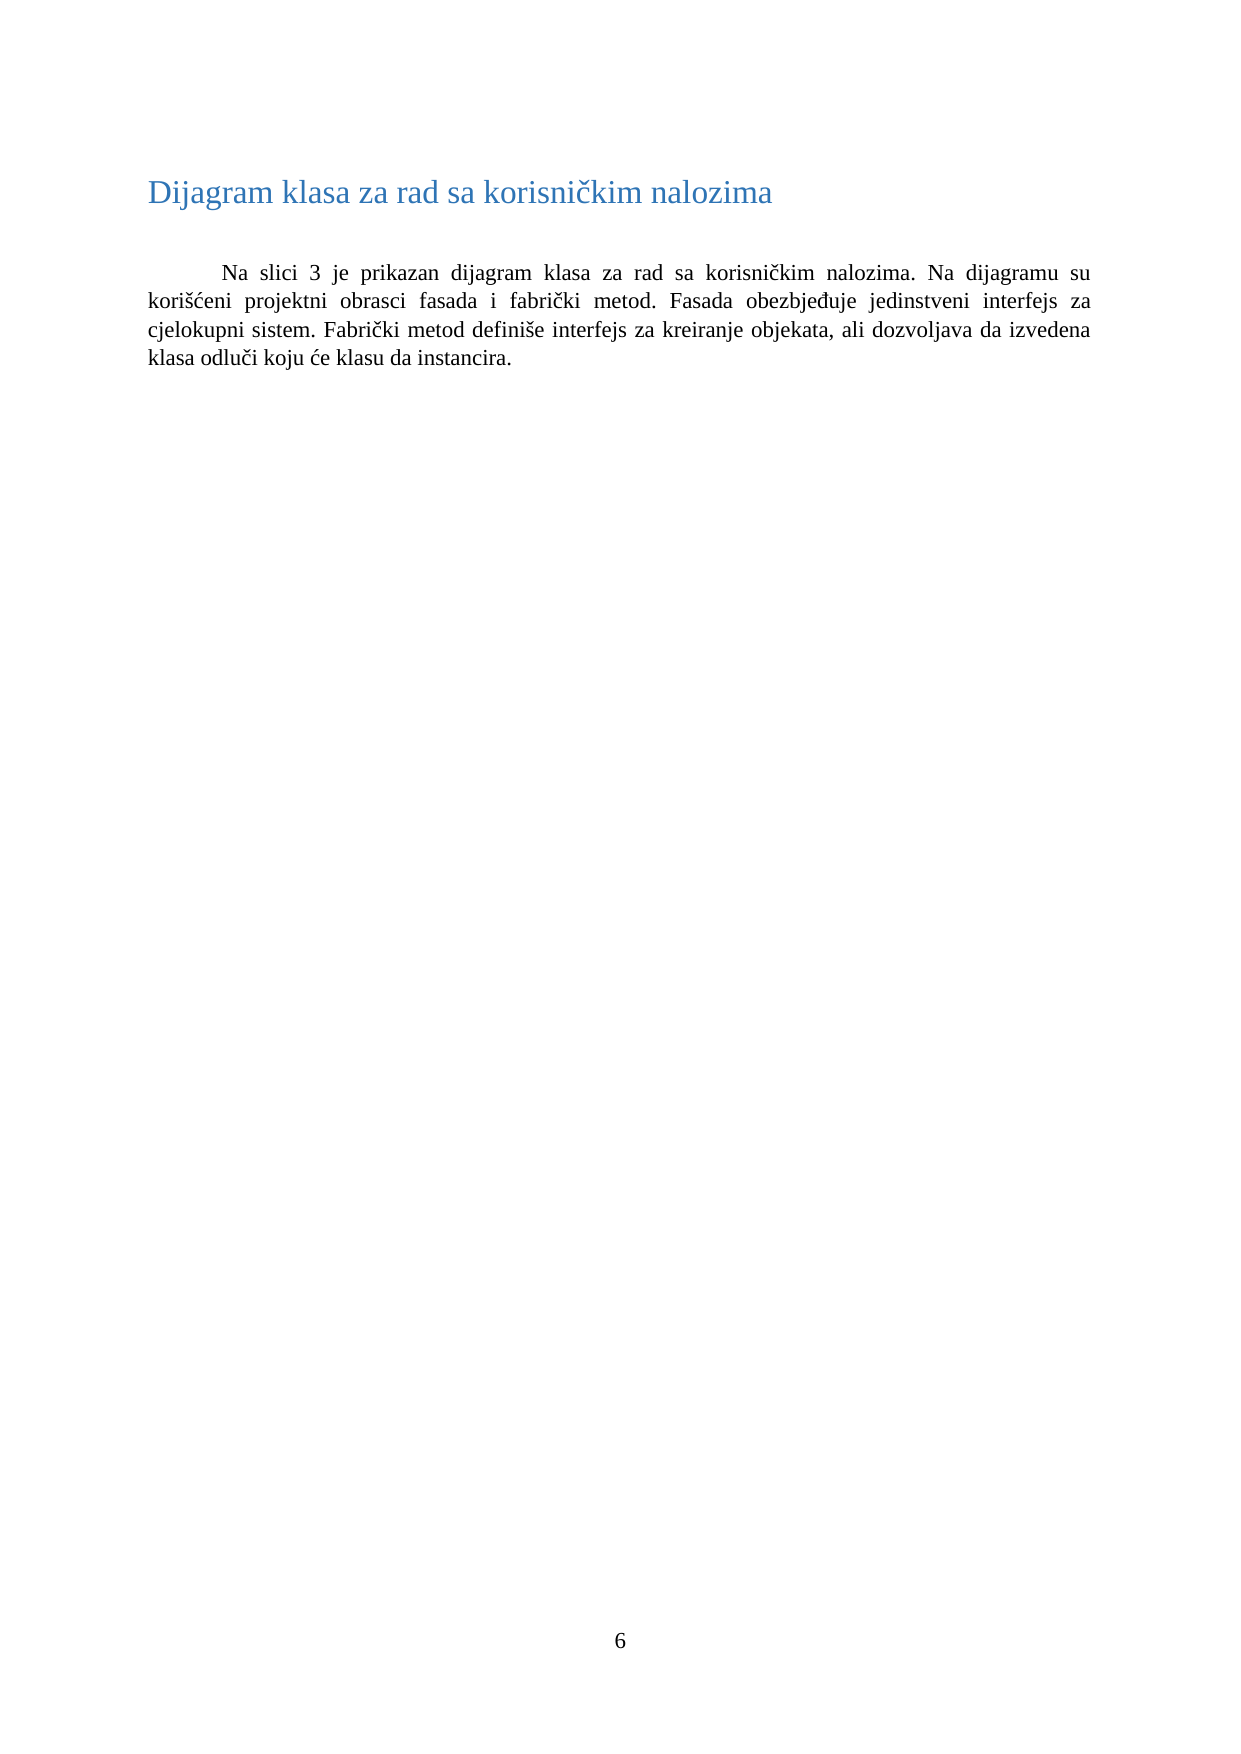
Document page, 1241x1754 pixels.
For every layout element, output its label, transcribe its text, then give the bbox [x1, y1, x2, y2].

text Na slici 3 je prikazan dijagram klasa za rad sa korisničkim nalozima. Na dijagramu su korišćeni projektni obrasci fasada i fabrički metod. Fasada obezbjeđuje jedinstveni interfejs za cjelokupni sistem. Fabrički metod definiše interfejs za kreiranje objekata, ali dozvoljava da izvedena klasa odluči koju će klasu da instancira. [148, 259, 1093, 371]
subtitle Dijagram klasa za rad sa korisničkim nalozima [148, 173, 1093, 211]
